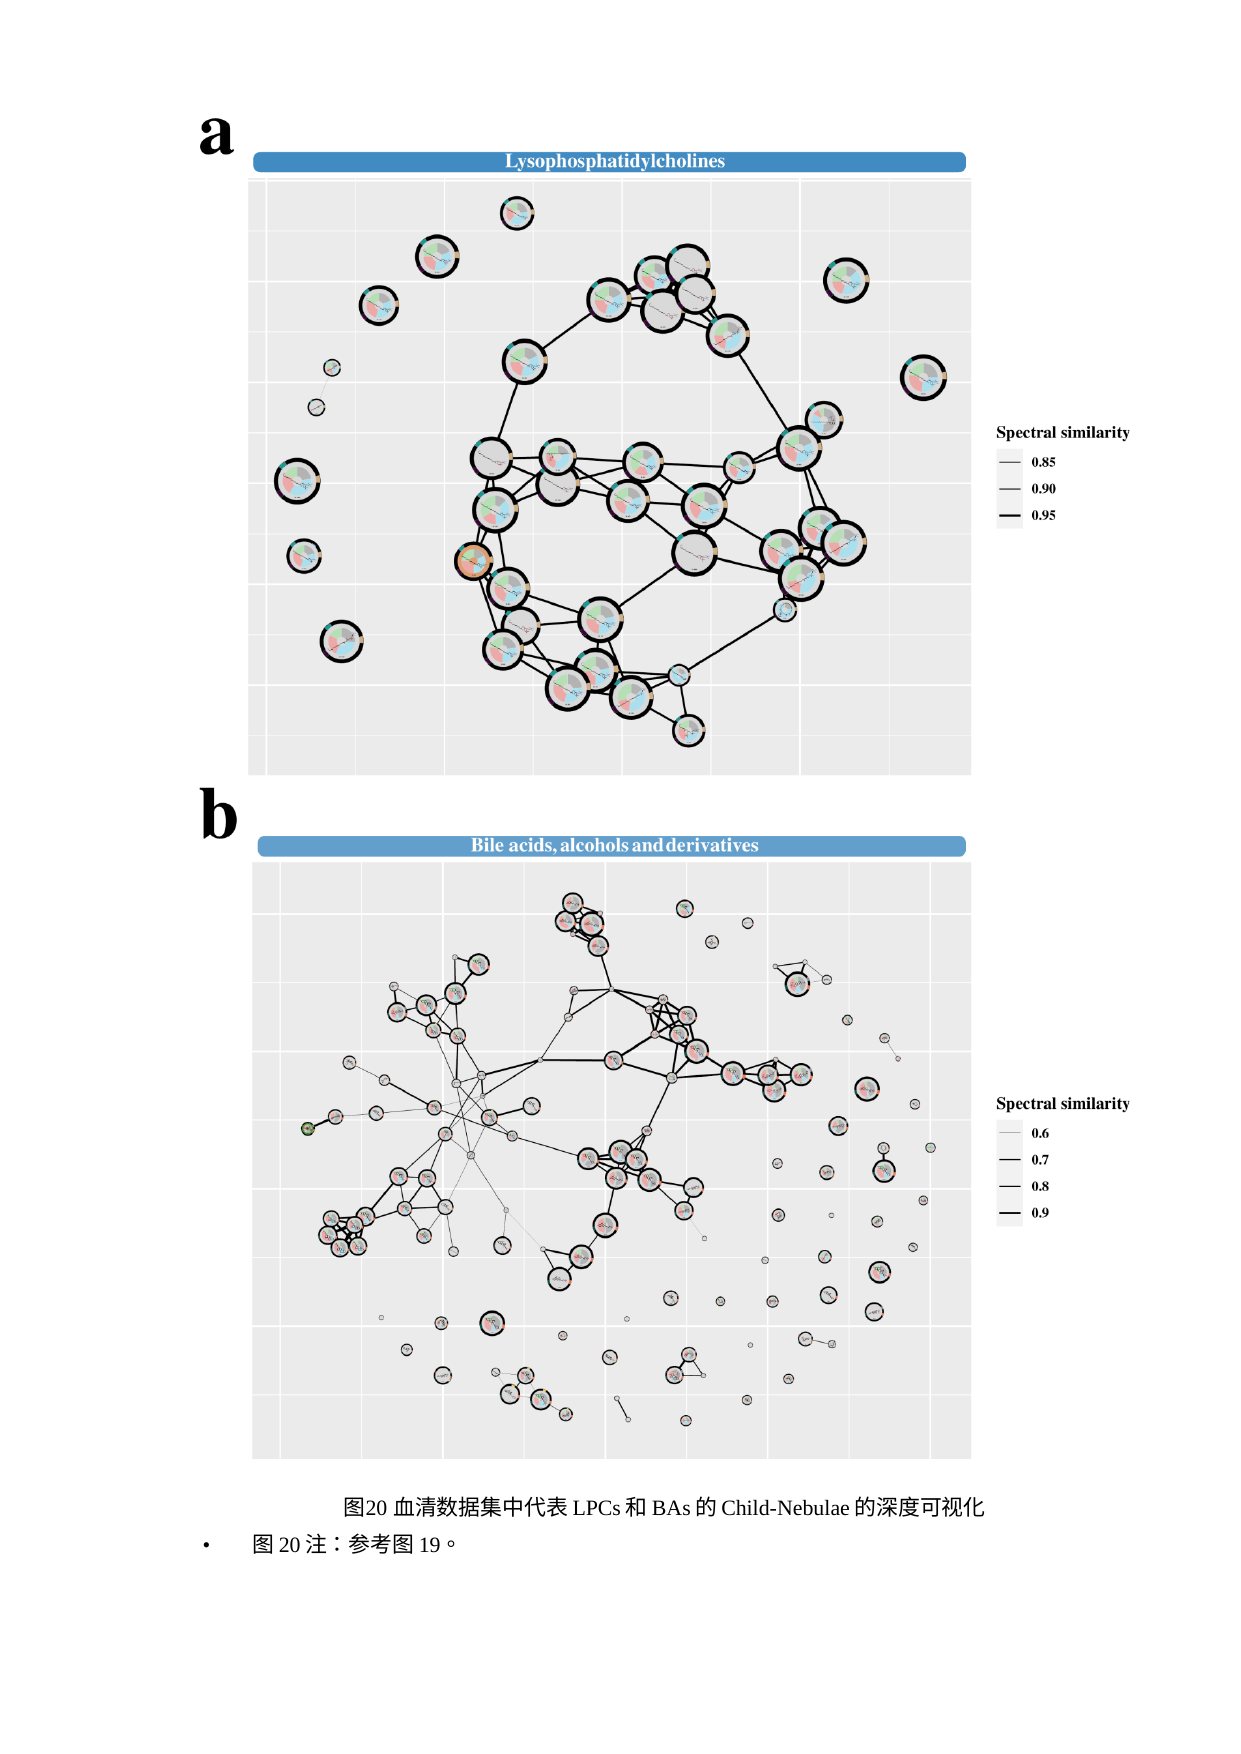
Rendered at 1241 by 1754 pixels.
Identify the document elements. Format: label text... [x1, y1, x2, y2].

list 图20注：参考图19。 [202, 1529, 1152, 1559]
picture [199, 118, 1130, 1459]
text 图20 血清数据集中代表LPCs和BAs的Child-Nebulae的深度可视化 [177, 1492, 1152, 1522]
